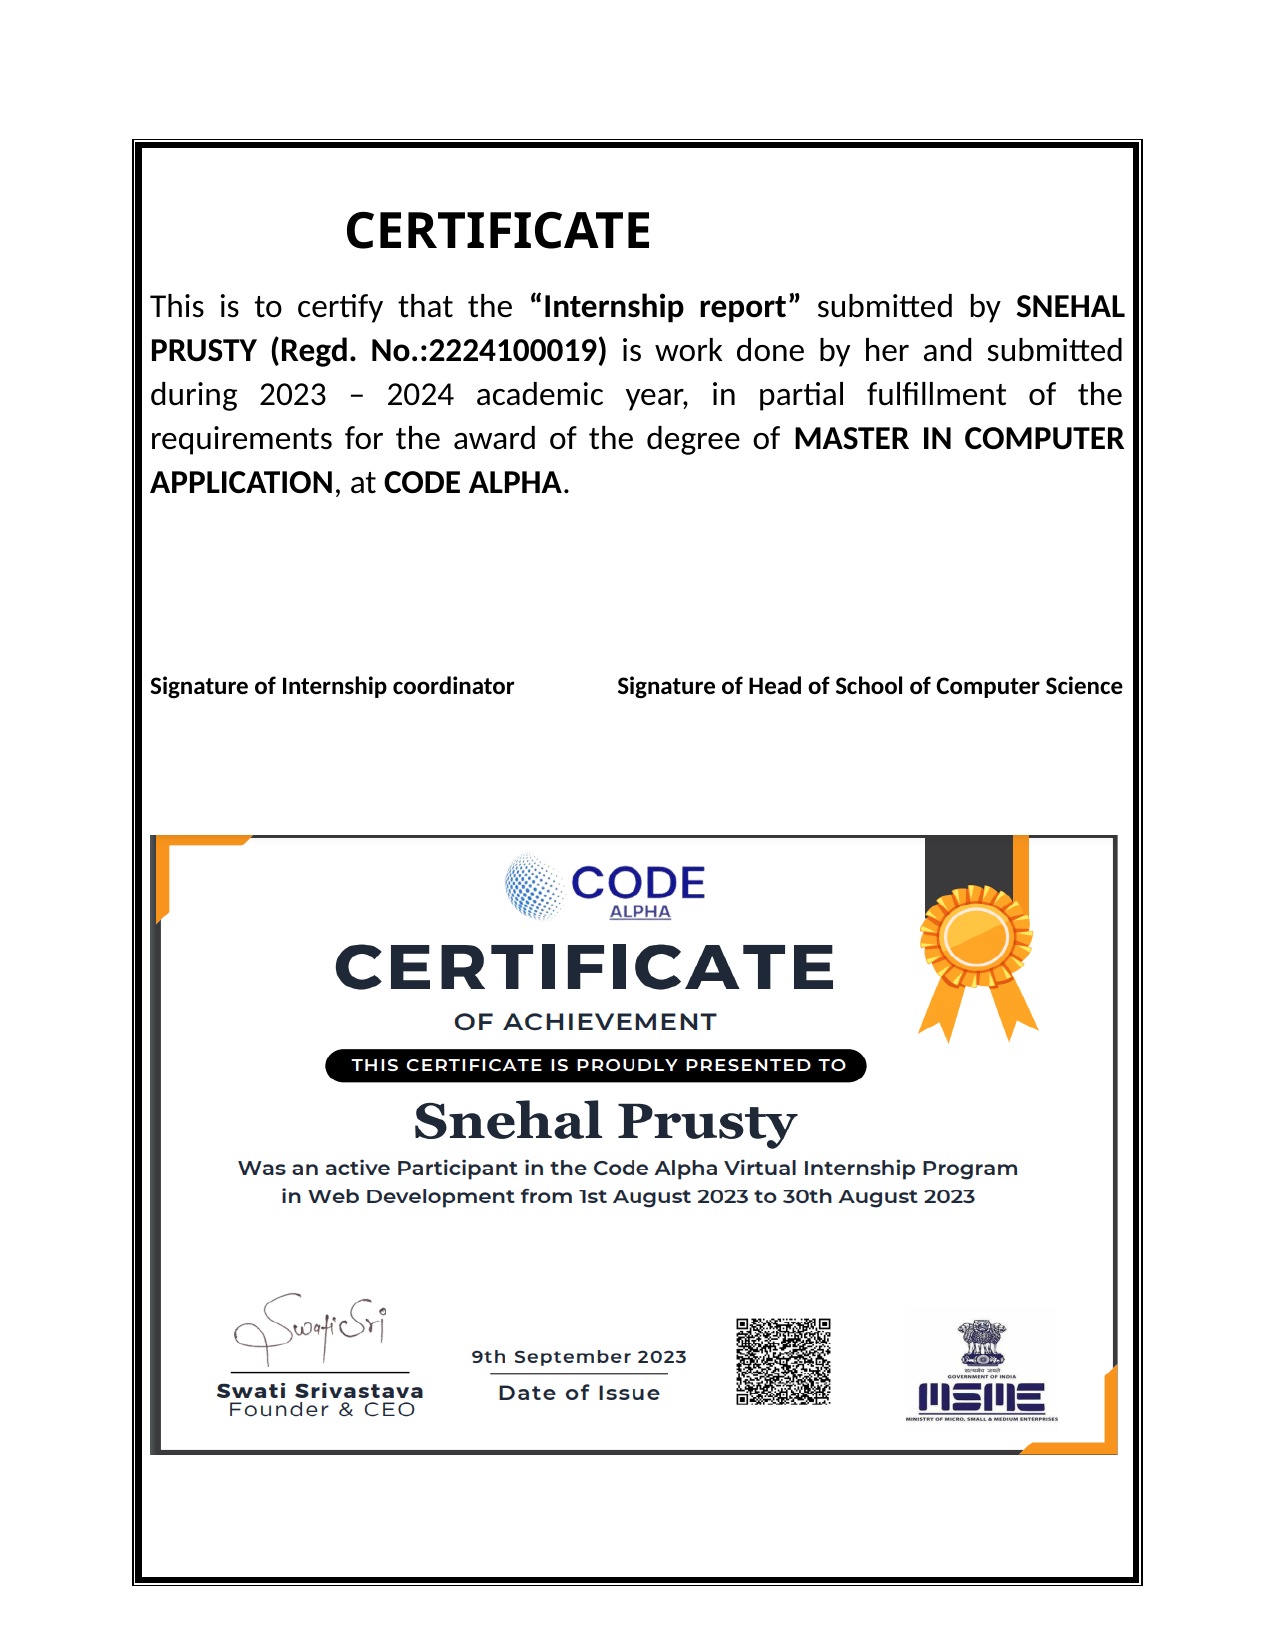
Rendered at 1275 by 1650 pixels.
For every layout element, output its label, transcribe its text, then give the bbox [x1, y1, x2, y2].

picture [150, 835, 1118, 1455]
text Signature of Internship coordinator Signature of Head of School of Computer Science [150, 670, 1125, 701]
text This is to certify that the “Internship report” submitted by SNEHAL PRUSTY (Regd. No.:2224100019) is work done by her and submitted during 2023 – 2024 academic year, in partial fulfillment of the requirements for the award of the degree of MASTER IN COMPUTER APPLICATION, at CODE ALPHA. [150, 285, 1125, 502]
text CERTIFICATE [150, 195, 1125, 263]
